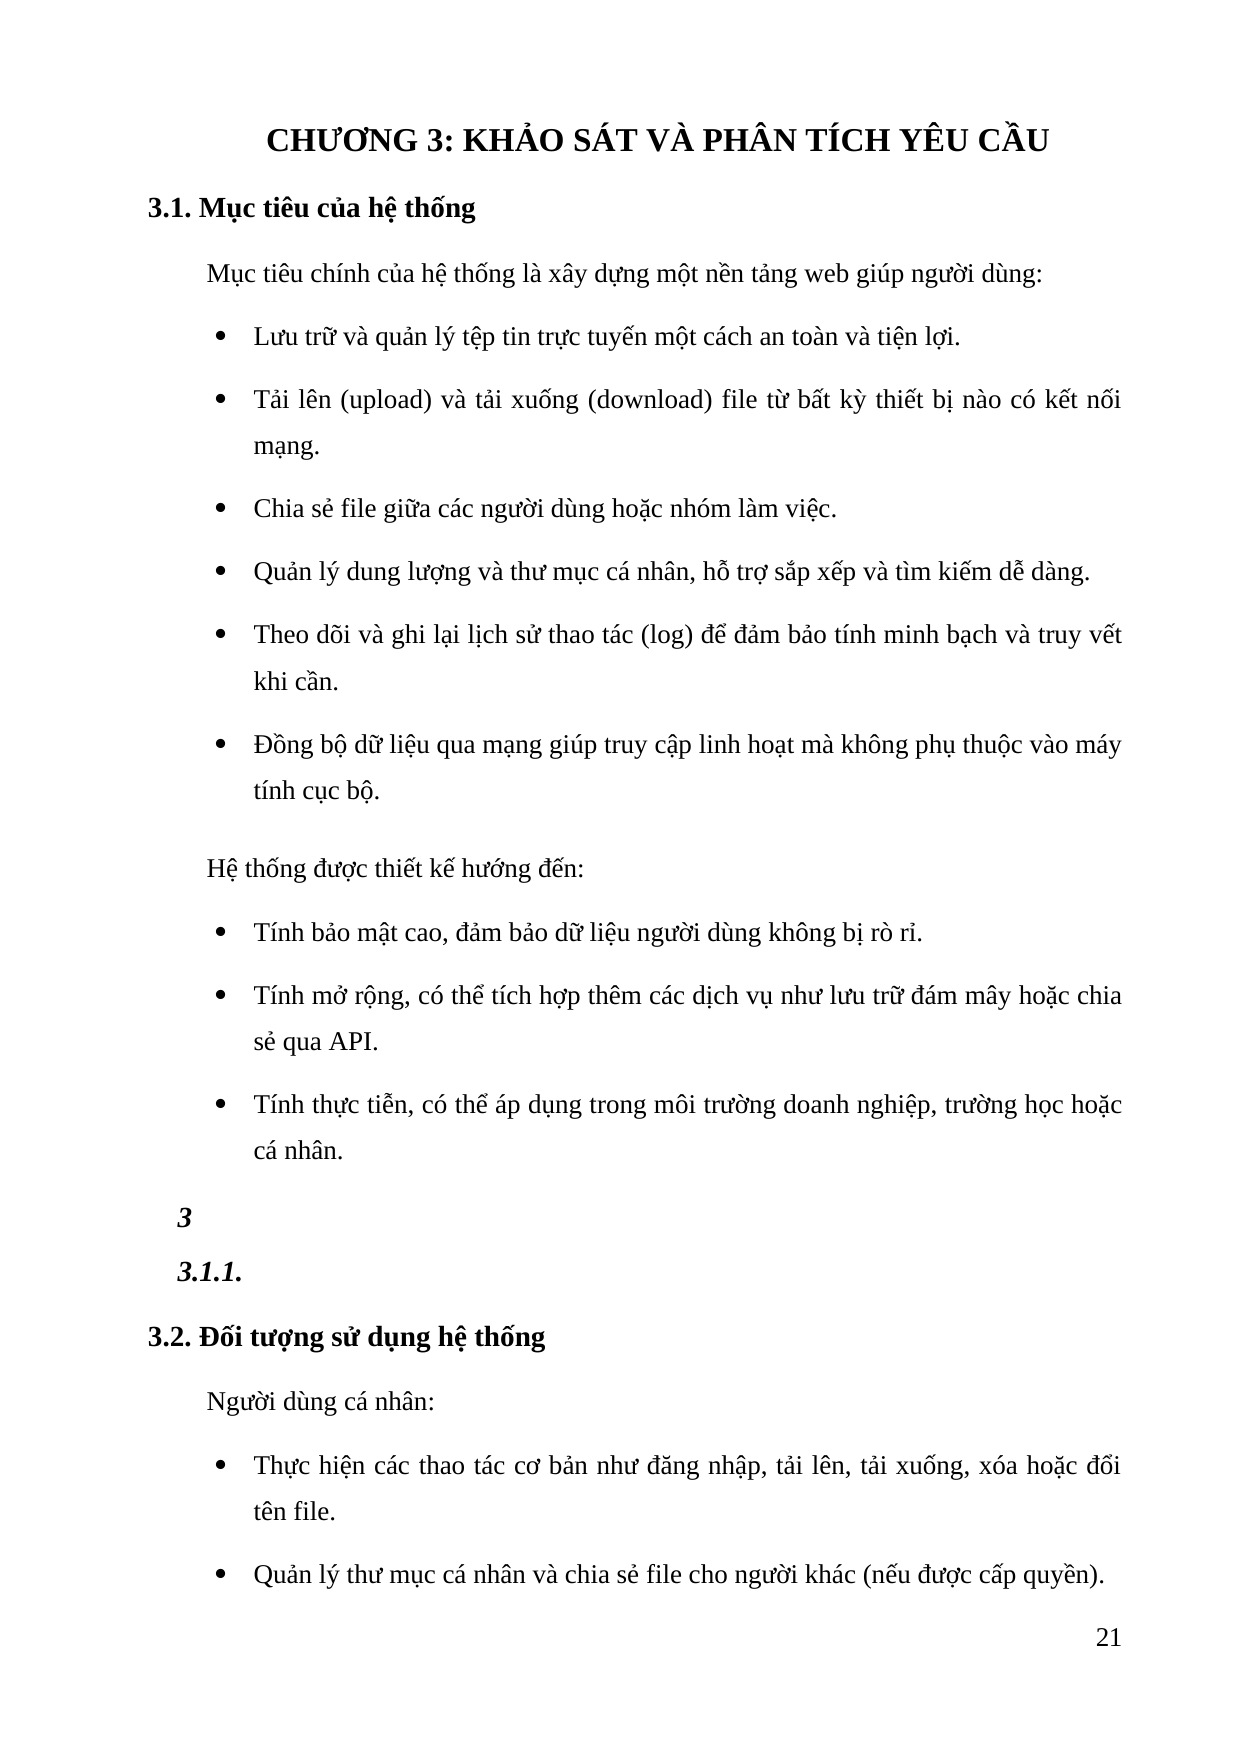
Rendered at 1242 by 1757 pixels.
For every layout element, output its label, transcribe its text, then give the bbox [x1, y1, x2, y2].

text Tính thực tiễn, có thể áp dụng trong môi trường doanh nghiệp, trường học hoặc cá nhân. [216, 1088, 1123, 1166]
text CHƯƠNG 3: KHẢO SÁT VÀ PHÂN TÍCH YÊU CẦU [103, 120, 1212, 159]
text Chia sẻ file giữa các người dùng hoặc nhóm làm việc. [216, 492, 1123, 524]
text 3.1. Mục tiêu của hệ thống [148, 190, 1212, 224]
text Quản lý thư mục cá nhân và chia sẻ file cho người khác (nếu được cấp quyền). [216, 1558, 1123, 1589]
text Thực hiện các thao tác cơ bản như đăng nhập, tải lên, tải xuống, xóa hoặc đổi tên file. [216, 1449, 1123, 1526]
text Lưu trữ và quản lý tệp tin trực tuyến một cách an toàn và tiện lợi. [216, 320, 1123, 351]
text Quản lý dung lượng và thư mục cá nhân, hỗ trợ sắp xếp và tìm kiếm dễ dàng. [216, 556, 1123, 587]
text Tính bảo mật cao, đảm bảo dữ liệu người dùng không bị rò rỉ. [216, 916, 1123, 947]
text Tải lên (upload) và tải xuống (download) file từ bất kỳ thiết bị nào có kết nối mạng. [216, 383, 1123, 461]
text Người dùng cá nhân: [147, 1386, 1124, 1417]
text Mục tiêu chính của hệ thống là xây dựng một nền tảng web giúp người dùng: [147, 257, 1124, 288]
text Theo dõi và ghi lại lịch sử thao tác (log) để đảm bảo tính minh bạch và truy vết khi cần. [216, 619, 1123, 696]
text Đồng bộ dữ liệu qua mạng giúp truy cập linh hoạt mà không phụ thuộc vào máy tính cục bộ. [216, 728, 1123, 805]
text Hệ thống được thiết kế hướng đến: [147, 853, 1124, 884]
text Tính mở rộng, có thể tích hợp thêm các dịch vụ như lưu trữ đám mây hoặc chia sẻ qua API. [216, 979, 1123, 1057]
text 3.2. Đối tượng sử dụng hệ thống [148, 1319, 1212, 1353]
